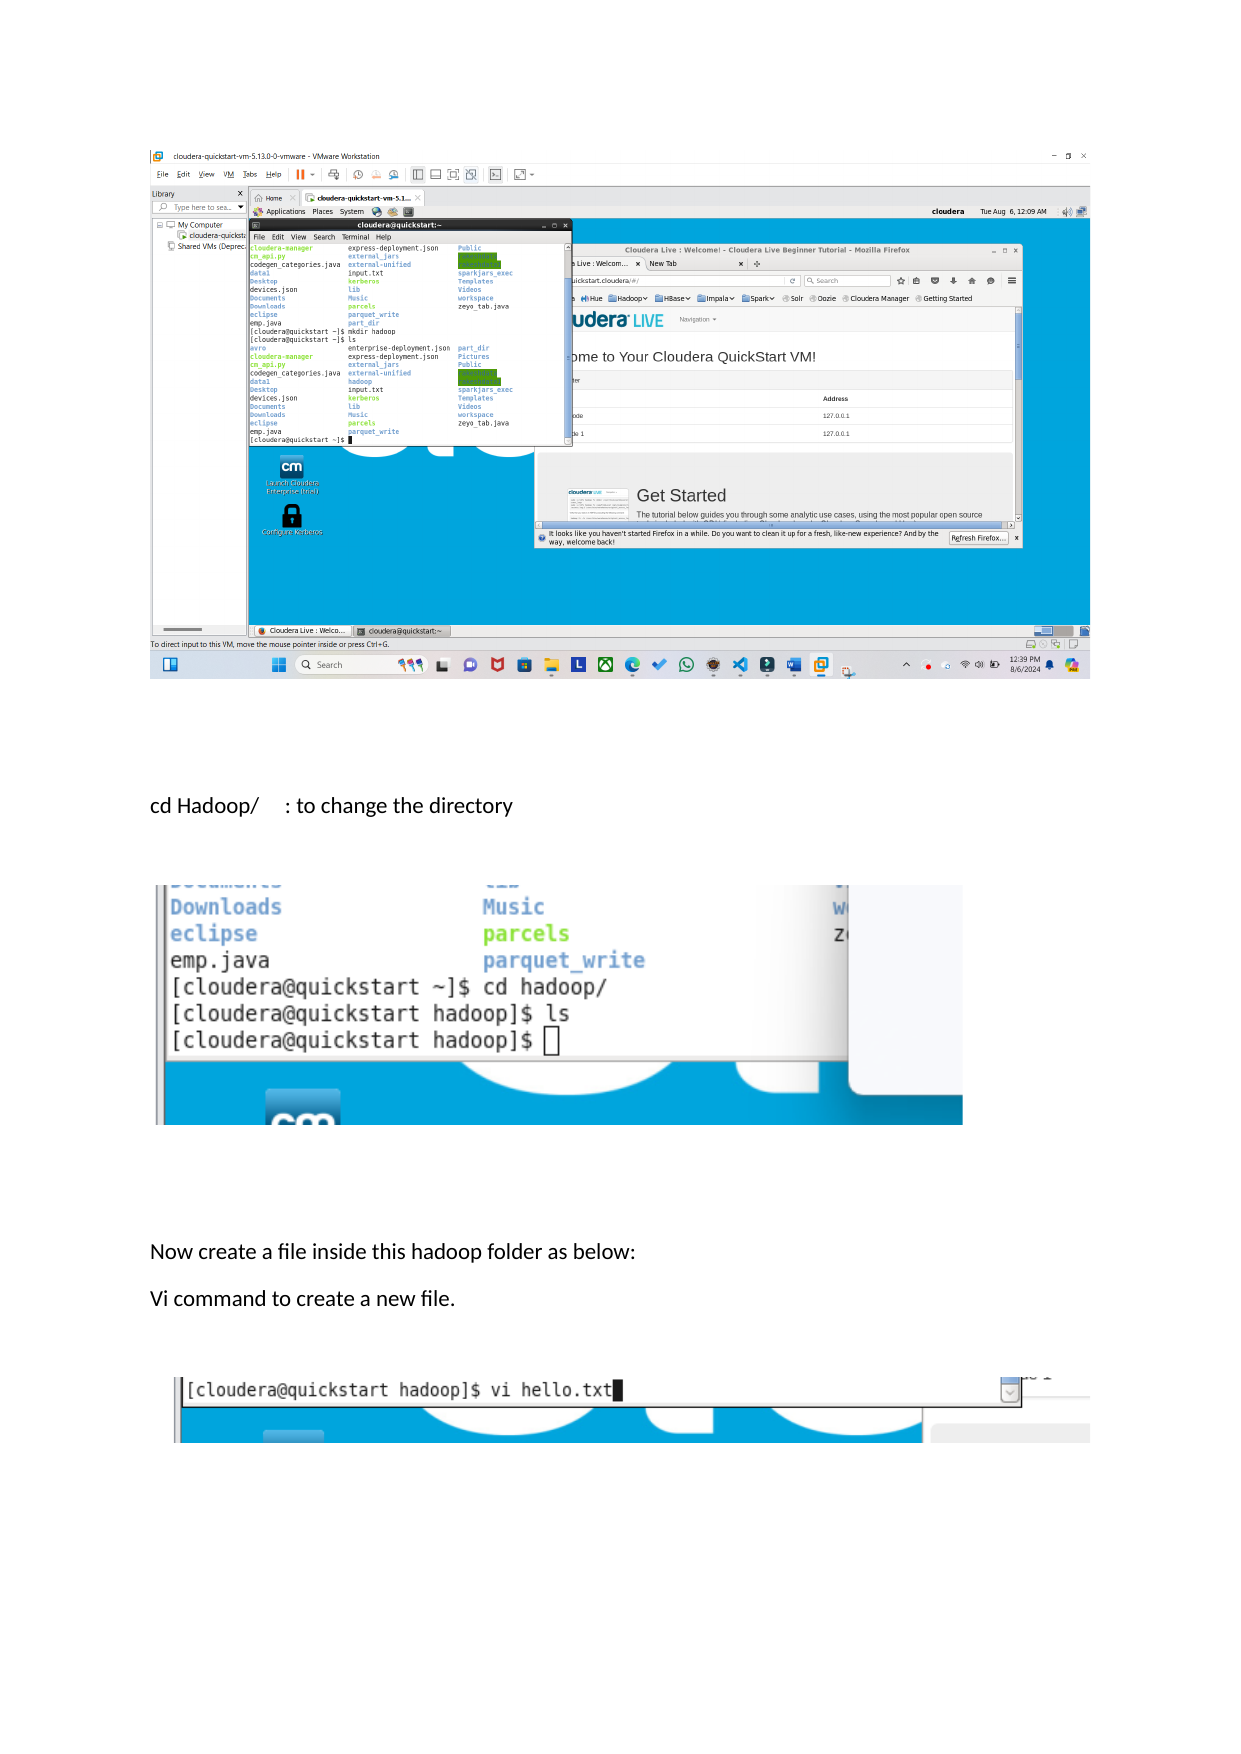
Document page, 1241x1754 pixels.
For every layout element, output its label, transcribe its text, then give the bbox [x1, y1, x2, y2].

text Vi command to create a new file. [150, 1284, 1090, 1312]
picture [150, 1377, 1091, 1443]
picture [150, 150, 1091, 679]
picture [264, 1431, 323, 1443]
text Now create a file inside this hadoop folder as below: [150, 1237, 1090, 1265]
picture [281, 456, 303, 477]
picture [266, 1089, 340, 1125]
text cd Hadoop/ : to change the directory [150, 791, 1090, 819]
picture [284, 508, 300, 526]
picture [150, 885, 963, 1125]
